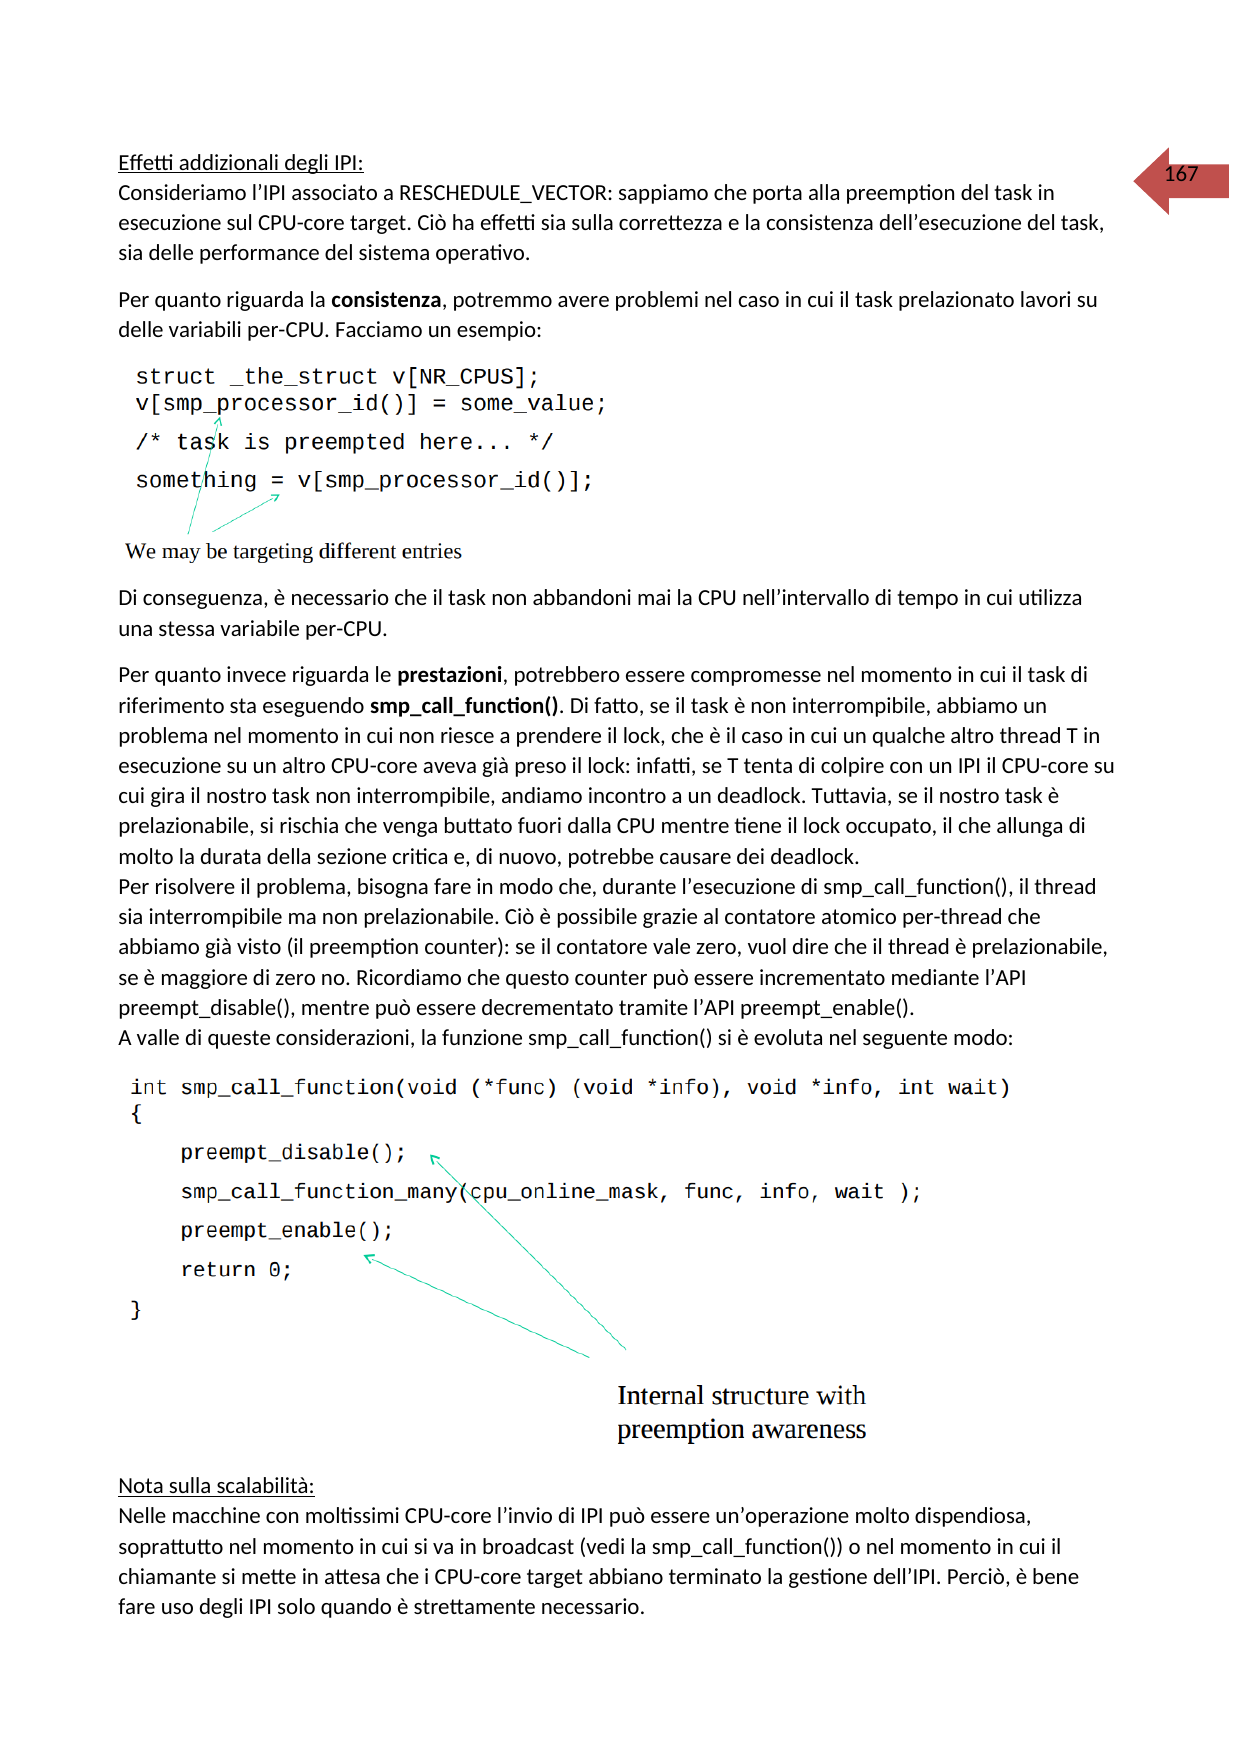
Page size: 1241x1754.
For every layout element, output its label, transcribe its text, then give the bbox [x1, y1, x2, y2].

text Per quanto invece riguarda le prestazioni, potrebbero essere compromesse nel momento in cui il task di riferimento sta eseguendo smp_call_function(). Di fatto, se il task è non interrompibile, abbiamo un problema nel momento in cui non riesce a prendere il lock, che è il caso in cui un qualche altro thread T in esecuzione su un altro CPU-core aveva già preso il lock: infatti, se T tenta di colpire con un IPI il CPU-core su cui gira il nostro task non interrompibile, andiamo incontro a un deadlock. Tuttavia, se il nostro task è prelazionabile, si rischia che venga buttato fuori dalla CPU mentre tiene il lock occupato, il che allunga di molto la durata della sezione critica e, di nuovo, potrebbe causare dei deadlock. Per risolvere il problema, bisogna fare in modo che, durante l’esecuzione di smp_call_function(), il thread sia interrompibile ma non prelazionabile. Ciò è possibile grazie al contatore atomico per-thread che abbiamo già visto (il preemption counter): se il contatore vale zero, vuol dire che il thread è prelazionabile, se è maggiore di zero no. Ricordiamo che questo counter può essere incrementato mediante l’API preempt_disable(), mentre può essere decrementato tramite l’API preempt_enable(). A valle di queste considerazioni, la funzione smp_call_function() si è evoluta nel seguente modo: [118, 661, 1122, 1051]
text Per quanto riguarda la consistenza, potremmo avere problemi nel caso in cui il task prelazionato lavori su delle variabili per-CPU. Facciamo un esempio: [118, 285, 1122, 343]
text Effetti addizionali degli IPI: Consideriamo l’IPI associato a RESCHEDULE_VECTOR: sappiamo che porta alla preemption del task in esecuzione sul CPU-core target. Ciò ha effetti sia sulla correttezza e la consistenza dell’esecuzione del task, sia delle performance del sistema operativo. [118, 148, 1122, 266]
text Nota sulla scalabilità: Nelle macchine con moltissimi CPU-core l’invio di IPI può essere un’operazione molto dispendiosa, soprattutto nel momento in cui si va in broadcast (vedi la smp_call_function()) o nel momento in cui il chiamante si mette in attesa che i CPU-core target abbiano terminato la gestione dell’IPI. Perciò, è bene fare uso degli IPI solo quando è strettamente necessario. [118, 1471, 1122, 1620]
text Di conseguenza, è necessario che il task non abbandoni mai la CPU nell’intervallo di tempo in cui utilizza una stessa variabile per-CPU. [118, 583, 1122, 642]
picture [118, 362, 612, 565]
picture [118, 1070, 1015, 1453]
